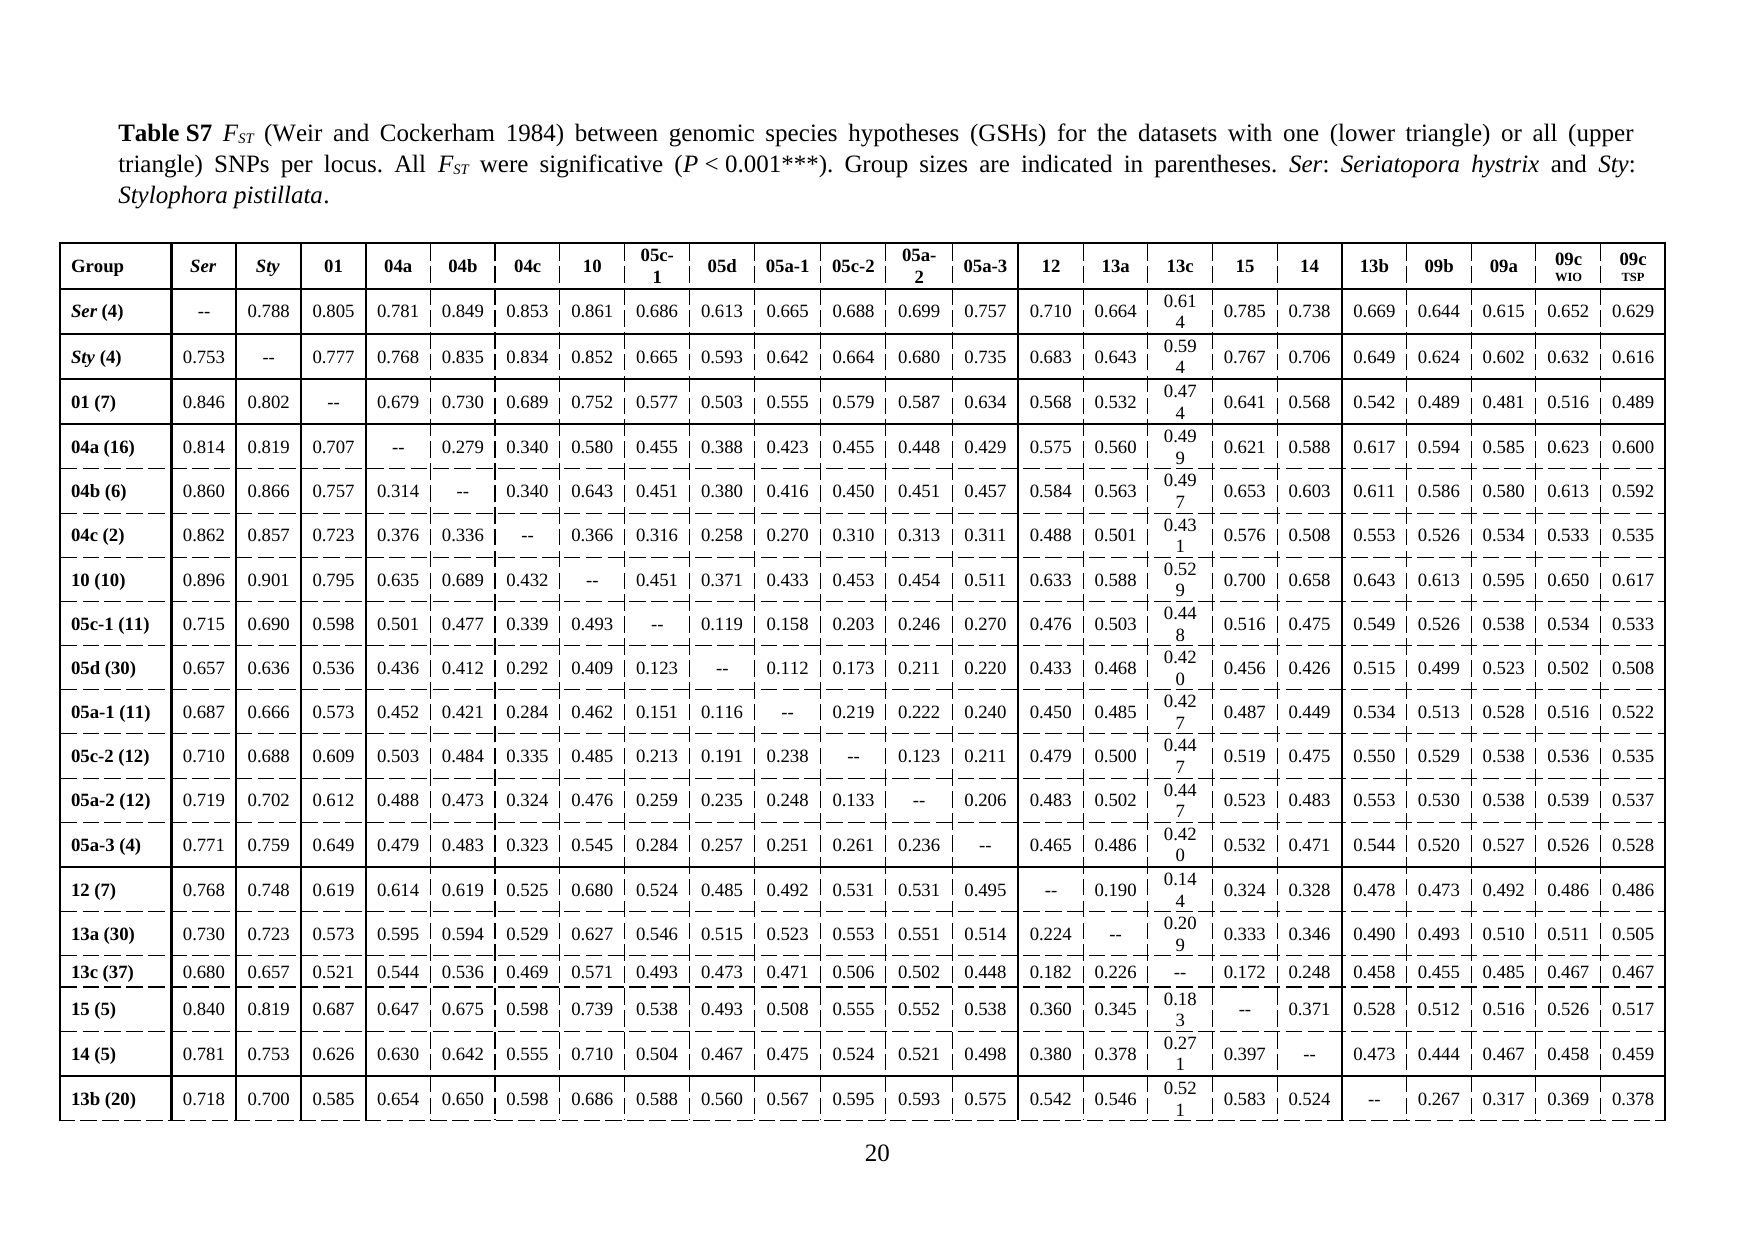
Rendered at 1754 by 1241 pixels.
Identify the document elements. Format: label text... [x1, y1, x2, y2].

table_cell 0.521 [886, 1031, 952, 1075]
table_cell 0.248 [1277, 955, 1341, 986]
table_cell 0.614 [367, 868, 430, 911]
table_cell 0.583 [1212, 1077, 1277, 1120]
table_cell 0.271 [1148, 1031, 1212, 1075]
table_cell 0.328 [1277, 868, 1341, 911]
table_cell 0.484 [430, 733, 495, 777]
table_cell 0.738 [1277, 290, 1341, 333]
table_cell 0.476 [560, 778, 624, 822]
table_cell 0.613 [1406, 557, 1471, 601]
table_cell 0.730 [173, 911, 235, 955]
table_cell 0.680 [886, 335, 952, 378]
table_cell 0.521 [302, 955, 365, 986]
table_cell 0.310 [821, 513, 886, 557]
table_header Sty [237, 244, 300, 287]
table_cell 0.527 [1471, 822, 1536, 866]
table_cell 0.759 [237, 822, 300, 866]
table_cell 0.447 [1148, 733, 1212, 777]
table_header 09c TSP [1601, 244, 1664, 287]
table_cell 0.488 [1019, 513, 1083, 557]
table_cell 0.459 [1601, 1031, 1664, 1075]
table_cell 0.345 [1083, 986, 1148, 1031]
table_header 12 [1019, 244, 1083, 287]
table_header 13c [1148, 244, 1212, 287]
table_cell 0.313 [886, 513, 952, 557]
table_cell 0.568 [1019, 380, 1083, 423]
table_cell 0.573 [302, 689, 365, 733]
table_cell 0.768 [173, 868, 235, 911]
table_cell 0.475 [1277, 733, 1341, 777]
table_cell 0.495 [952, 868, 1017, 911]
table_cell 0.123 [886, 733, 952, 777]
table_cell 0.552 [886, 986, 952, 1031]
table_cell 0.158 [754, 601, 821, 645]
table_cell 0.687 [173, 689, 235, 733]
table_cell 0.687 [302, 986, 365, 1031]
table_cell 0.594 [430, 911, 495, 955]
table_cell 0.723 [237, 911, 300, 955]
table_cell 0.699 [886, 290, 952, 333]
table_cell 0.172 [1212, 955, 1277, 986]
table_cell 0.529 [1406, 733, 1471, 777]
table_header 04b [430, 244, 495, 287]
table_cell 0.339 [495, 601, 560, 645]
table_cell -- [952, 822, 1017, 866]
table_cell 0.535 [1601, 513, 1664, 557]
table_cell 0.478 [1343, 868, 1406, 911]
table_cell 0.781 [173, 1031, 235, 1075]
table_cell 0.706 [1277, 335, 1341, 378]
table_cell 0.284 [624, 822, 689, 866]
table_cell 0.333 [1212, 911, 1277, 955]
table_cell 0.211 [952, 733, 1017, 777]
table_cell 0.492 [1471, 868, 1536, 911]
table_cell 0.513 [1406, 689, 1471, 733]
table_cell 0.493 [690, 986, 754, 1031]
table_cell 0.292 [495, 645, 560, 689]
table_cell 0.521 [1148, 1077, 1212, 1120]
table_cell 0.546 [624, 911, 689, 955]
table_cell 0.487 [1212, 689, 1277, 733]
table_cell 0.447 [1148, 778, 1212, 822]
table_cell 0.611 [1343, 468, 1406, 512]
table_cell 0.366 [560, 513, 624, 557]
table_cell 0.588 [1277, 425, 1341, 468]
table_cell 0.753 [173, 335, 235, 378]
table_cell 0.544 [367, 955, 430, 986]
table_cell 04b (6) [61, 468, 170, 512]
table_cell -- [302, 380, 365, 423]
table_cell 0.449 [1277, 689, 1341, 733]
table_cell 0.643 [1343, 557, 1406, 601]
table_cell 0.412 [430, 645, 495, 689]
table_cell 0.380 [1019, 1031, 1083, 1075]
table_cell 0.657 [173, 645, 235, 689]
table_cell 0.621 [1212, 425, 1277, 468]
table_cell 04c (2) [61, 513, 170, 557]
table_cell 0.781 [367, 290, 430, 333]
table_cell 0.455 [1406, 955, 1471, 986]
table_cell 0.862 [173, 513, 235, 557]
table_cell 0.346 [1277, 911, 1341, 955]
table_cell 0.594 [1406, 425, 1471, 468]
table_cell 0.506 [821, 955, 886, 986]
table_header 13a [1083, 244, 1148, 287]
table_cell 0.619 [430, 868, 495, 911]
table_cell 0.669 [1343, 290, 1406, 333]
table_cell 0.580 [1471, 468, 1536, 512]
table_cell 0.454 [886, 557, 952, 601]
table_cell 0.388 [690, 425, 754, 468]
table_cell 0.503 [1083, 601, 1148, 645]
table_cell 0.592 [1601, 468, 1664, 512]
table_cell 0.598 [495, 986, 560, 1031]
table_cell 0.467 [1601, 955, 1664, 986]
table_cell 0.511 [952, 557, 1017, 601]
table_cell 0.206 [952, 778, 1017, 822]
table_cell Ser (4) [61, 290, 170, 333]
table_cell 0.730 [430, 380, 495, 423]
table_cell 0.151 [624, 689, 689, 733]
table_cell 0.866 [237, 468, 300, 512]
table_cell 0.246 [886, 601, 952, 645]
table_cell 0.632 [1536, 335, 1601, 378]
table_cell 0.615 [1471, 290, 1536, 333]
table_header 04a [367, 244, 430, 287]
table_cell 0.316 [624, 513, 689, 557]
table_cell 0.183 [1148, 986, 1212, 1031]
table_cell 0.211 [886, 645, 952, 689]
table_cell 0.575 [1019, 425, 1083, 468]
table_cell 0.474 [1148, 380, 1212, 423]
table_cell 0.853 [495, 290, 560, 333]
table_cell 0.587 [886, 380, 952, 423]
table_cell 0.649 [302, 822, 365, 866]
table_cell 13a (30) [61, 911, 170, 955]
table_cell 0.473 [1343, 1031, 1406, 1075]
table_cell 0.560 [1083, 425, 1148, 468]
table_cell 0.650 [1536, 557, 1601, 601]
table_cell 0.116 [690, 689, 754, 733]
table_cell 0.522 [1601, 689, 1664, 733]
table_cell 0.586 [1406, 468, 1471, 512]
table_cell 0.688 [237, 733, 300, 777]
table_cell 0.549 [1343, 601, 1406, 645]
table_cell 0.689 [495, 380, 560, 423]
table_cell 0.190 [1083, 868, 1148, 911]
table_cell 0.335 [495, 733, 560, 777]
table_cell 13c (37) [61, 955, 170, 986]
table_cell 0.649 [1343, 335, 1406, 378]
table_cell 0.529 [1148, 557, 1212, 601]
table_cell 0.499 [1406, 645, 1471, 689]
table_cell 0.550 [1343, 733, 1406, 777]
table_cell 0.538 [1471, 733, 1536, 777]
table_cell 0.477 [430, 601, 495, 645]
table_cell 0.658 [1277, 557, 1341, 601]
table_cell 0.600 [1601, 425, 1664, 468]
table_cell 0.595 [821, 1077, 886, 1120]
table_header 05c-2 [821, 244, 886, 287]
table_cell 01 (7) [61, 380, 170, 423]
table_cell 0.267 [1406, 1077, 1471, 1120]
table_cell 0.222 [886, 689, 952, 733]
table_cell 0.431 [1148, 513, 1212, 557]
table_cell 0.473 [1406, 868, 1471, 911]
table_cell 0.426 [1277, 645, 1341, 689]
table_cell 0.458 [1536, 1031, 1601, 1075]
table_cell 0.421 [430, 689, 495, 733]
table_cell -- [237, 335, 300, 378]
table_header 09b [1406, 244, 1471, 287]
table_cell 0.642 [430, 1031, 495, 1075]
table_cell 0.567 [754, 1077, 821, 1120]
table_header Ser [173, 244, 235, 287]
table_cell 0.465 [1019, 822, 1083, 866]
table_cell 0.629 [1601, 290, 1664, 333]
table_cell 0.270 [952, 601, 1017, 645]
table_cell 0.593 [886, 1077, 952, 1120]
table_cell 0.505 [1601, 911, 1664, 955]
table_cell 0.508 [1277, 513, 1341, 557]
table_cell 0.360 [1019, 986, 1083, 1031]
table_cell 0.444 [1406, 1031, 1471, 1075]
table_cell 0.515 [1343, 645, 1406, 689]
table_cell 0.602 [1471, 335, 1536, 378]
table_cell 0.752 [560, 380, 624, 423]
table_cell 0.475 [754, 1031, 821, 1075]
table_cell 0.654 [367, 1077, 430, 1120]
table_cell 0.486 [1536, 868, 1601, 911]
table_cell 0.719 [173, 778, 235, 822]
table_cell 0.416 [754, 468, 821, 512]
table_cell 0.819 [237, 425, 300, 468]
table_cell 0.119 [690, 601, 754, 645]
table_cell 0.514 [952, 911, 1017, 955]
table_cell 0.508 [754, 986, 821, 1031]
table_cell 0.516 [1536, 380, 1601, 423]
table_cell 0.542 [1019, 1077, 1083, 1120]
table_cell 0.209 [1148, 911, 1212, 955]
table_cell 0.467 [1471, 1031, 1536, 1075]
table_cell 0.577 [624, 380, 689, 423]
table_cell 0.635 [367, 557, 430, 601]
table_cell 0.485 [1471, 955, 1536, 986]
table_cell 0.340 [495, 468, 560, 512]
table_cell 0.857 [237, 513, 300, 557]
table_cell 0.536 [1536, 733, 1601, 777]
table_cell 0.546 [1083, 1077, 1148, 1120]
table_cell 0.479 [1019, 733, 1083, 777]
table_cell 0.788 [237, 290, 300, 333]
table_cell 0.739 [560, 986, 624, 1031]
table_cell -- [560, 557, 624, 601]
table_cell 0.423 [754, 425, 821, 468]
table_cell 0.757 [952, 290, 1017, 333]
table_cell -- [1212, 986, 1277, 1031]
table_cell 05c-2 (12) [61, 733, 170, 777]
table_cell 0.532 [1212, 822, 1277, 866]
table_cell 0.544 [1343, 822, 1406, 866]
table_cell 0.498 [952, 1031, 1017, 1075]
table_cell 0.462 [560, 689, 624, 733]
table_cell 0.757 [302, 468, 365, 512]
table_header 13b [1343, 244, 1406, 287]
table_cell 0.767 [1212, 335, 1277, 378]
table_cell 0.688 [821, 290, 886, 333]
table_cell 0.191 [690, 733, 754, 777]
table_cell 0.489 [1406, 380, 1471, 423]
table_header 05a-2 [886, 244, 952, 287]
table_header 10 [560, 244, 624, 287]
table_cell 0.467 [1536, 955, 1601, 986]
table_cell 0.532 [1083, 380, 1148, 423]
table_cell 0.568 [1277, 380, 1341, 423]
table_cell 0.710 [560, 1031, 624, 1075]
table_cell 0.453 [821, 557, 886, 601]
table_cell 0.634 [952, 380, 1017, 423]
table_cell 0.753 [237, 1031, 300, 1075]
table_cell 10 (10) [61, 557, 170, 601]
table_header 09a [1471, 244, 1536, 287]
table_cell 0.595 [367, 911, 430, 955]
table_cell 0.533 [1601, 601, 1664, 645]
table_cell 0.690 [237, 601, 300, 645]
table_cell 0.551 [886, 911, 952, 955]
table_cell 0.512 [1406, 986, 1471, 1031]
table_cell 0.666 [237, 689, 300, 733]
table_cell 0.616 [1601, 335, 1664, 378]
table_cell 0.219 [821, 689, 886, 733]
table_cell 0.529 [495, 911, 560, 955]
table_cell 0.317 [1471, 1077, 1536, 1120]
table_cell 14 (5) [61, 1031, 170, 1075]
table_cell 0.819 [237, 986, 300, 1031]
table_cell 0.499 [1148, 425, 1212, 468]
table_cell 0.340 [495, 425, 560, 468]
table_cell 0.489 [1601, 380, 1664, 423]
table_cell 0.144 [1148, 868, 1212, 911]
table_cell 0.849 [430, 290, 495, 333]
table_cell -- [1019, 868, 1083, 911]
table_cell 0.133 [821, 778, 886, 822]
table_cell 0.840 [173, 986, 235, 1031]
table_cell 0.524 [1277, 1077, 1341, 1120]
table_cell 13b (20) [61, 1077, 170, 1120]
table_cell 0.510 [1471, 911, 1536, 955]
table_cell 0.519 [1212, 733, 1277, 777]
table_cell 0.723 [302, 513, 365, 557]
table_cell -- [821, 733, 886, 777]
table_cell 0.571 [560, 955, 624, 986]
table_cell 0.617 [1601, 557, 1664, 601]
table_cell 0.624 [1406, 335, 1471, 378]
table_cell 0.467 [690, 1031, 754, 1075]
table_cell 0.861 [560, 290, 624, 333]
table_cell 0.240 [952, 689, 1017, 733]
table_cell 0.490 [1343, 911, 1406, 955]
table_cell 0.182 [1019, 955, 1083, 986]
table_cell 0.626 [302, 1031, 365, 1075]
table_cell 0.397 [1212, 1031, 1277, 1075]
table_cell 12 (7) [61, 868, 170, 911]
table_cell 0.235 [690, 778, 754, 822]
table_cell 0.526 [1406, 601, 1471, 645]
table_cell 0.220 [952, 645, 1017, 689]
table_cell 0.715 [173, 601, 235, 645]
table_cell 0.420 [1148, 645, 1212, 689]
table_cell 0.226 [1083, 955, 1148, 986]
table_cell -- [495, 513, 560, 557]
table_cell 0.553 [1343, 513, 1406, 557]
table_cell -- [1083, 911, 1148, 955]
table_cell 0.236 [886, 822, 952, 866]
table_cell 0.633 [1019, 557, 1083, 601]
table_cell 0.448 [1148, 601, 1212, 645]
table_cell 0.471 [754, 955, 821, 986]
table_cell 0.538 [624, 986, 689, 1031]
table_cell 0.324 [1212, 868, 1277, 911]
table_cell 0.448 [886, 425, 952, 468]
table_cell 0.795 [302, 557, 365, 601]
table_cell -- [886, 778, 952, 822]
table_cell 0.324 [495, 778, 560, 822]
table_cell 0.777 [302, 335, 365, 378]
table_cell 0.595 [1471, 557, 1536, 601]
table_cell 0.664 [821, 335, 886, 378]
table_cell 0.336 [430, 513, 495, 557]
table_cell 0.457 [952, 468, 1017, 512]
table_cell 0.636 [237, 645, 300, 689]
table_cell 0.665 [754, 290, 821, 333]
table_cell 0.834 [495, 335, 560, 378]
table_cell 0.448 [952, 955, 1017, 986]
table_cell 0.378 [1083, 1031, 1148, 1075]
table_header 05a-3 [952, 244, 1017, 287]
table_cell 0.575 [952, 1077, 1017, 1120]
table_cell 0.511 [1536, 911, 1601, 955]
table_cell 05a-3 (4) [61, 822, 170, 866]
table_cell 0.213 [624, 733, 689, 777]
table_cell 0.488 [367, 778, 430, 822]
table_cell 0.542 [1343, 380, 1406, 423]
table_cell 0.710 [1019, 290, 1083, 333]
table_cell 0.814 [173, 425, 235, 468]
table_cell 0.530 [1406, 778, 1471, 822]
table_cell 0.526 [1536, 986, 1601, 1031]
table_cell 0.785 [1212, 290, 1277, 333]
table_cell 0.475 [1277, 601, 1341, 645]
table_cell 0.707 [302, 425, 365, 468]
table_cell 0.314 [367, 468, 430, 512]
table_cell 0.641 [1212, 380, 1277, 423]
table_cell -- [430, 468, 495, 512]
table_cell 0.531 [821, 868, 886, 911]
table_cell 0.502 [1536, 645, 1601, 689]
table_cell 0.598 [302, 601, 365, 645]
table_cell 0.627 [560, 911, 624, 955]
table_cell 0.647 [367, 986, 430, 1031]
table_cell 0.555 [821, 986, 886, 1031]
table_cell 0.523 [1212, 778, 1277, 822]
table_cell 0.520 [1406, 822, 1471, 866]
table_cell 0.710 [173, 733, 235, 777]
table_cell 0.248 [754, 778, 821, 822]
table_cell 0.515 [690, 911, 754, 955]
table_cell 0.451 [624, 557, 689, 601]
table_cell 0.456 [1212, 645, 1277, 689]
table_cell 0.593 [690, 335, 754, 378]
table_cell 0.429 [952, 425, 1017, 468]
table_cell 0.538 [1471, 601, 1536, 645]
table_cell 05d (30) [61, 645, 170, 689]
table_cell 0.802 [237, 380, 300, 423]
table_cell 0.123 [624, 645, 689, 689]
table_cell 0.531 [886, 868, 952, 911]
table_cell 0.427 [1148, 689, 1212, 733]
table_cell -- [690, 645, 754, 689]
table_cell 0.492 [754, 868, 821, 911]
table_cell 0.409 [560, 645, 624, 689]
table_cell 0.471 [1277, 822, 1341, 866]
table_cell -- [1343, 1077, 1406, 1120]
table_cell 0.501 [367, 601, 430, 645]
table_cell 04a (16) [61, 425, 170, 468]
table_cell 0.450 [821, 468, 886, 512]
table_cell 0.536 [302, 645, 365, 689]
table_cell 0.369 [1536, 1077, 1601, 1120]
table_cell 0.504 [624, 1031, 689, 1075]
table_cell 0.613 [1536, 468, 1601, 512]
table_cell 0.517 [1601, 986, 1664, 1031]
table_cell 0.642 [754, 335, 821, 378]
table_cell 0.805 [302, 290, 365, 333]
table_cell 0.483 [430, 822, 495, 866]
table_cell 0.481 [1471, 380, 1536, 423]
table_cell 0.679 [367, 380, 430, 423]
table_cell 0.508 [1601, 645, 1664, 689]
table_cell 0.502 [886, 955, 952, 986]
table_cell 0.555 [754, 380, 821, 423]
table_cell 0.501 [1083, 513, 1148, 557]
table_cell 0.588 [1083, 557, 1148, 601]
table_cell -- [624, 601, 689, 645]
table_cell 0.619 [302, 868, 365, 911]
table_cell 0.503 [367, 733, 430, 777]
table_cell 0.524 [624, 868, 689, 911]
table_cell 0.686 [624, 290, 689, 333]
table_cell 0.433 [1019, 645, 1083, 689]
table_cell 0.259 [624, 778, 689, 822]
table_cell 0.525 [495, 868, 560, 911]
table_cell 0.469 [495, 955, 560, 986]
table_cell 0.534 [1536, 601, 1601, 645]
table_cell 0.432 [495, 557, 560, 601]
table_cell 0.535 [1601, 733, 1664, 777]
table_cell 0.524 [821, 1031, 886, 1075]
table_cell 0.614 [1148, 290, 1212, 333]
table_cell 0.680 [560, 868, 624, 911]
table_cell 0.650 [430, 1077, 495, 1120]
table_cell 0.700 [1212, 557, 1277, 601]
table_cell 0.378 [1601, 1077, 1664, 1120]
table_cell 0.224 [1019, 911, 1083, 955]
table_cell 0.612 [302, 778, 365, 822]
table_cell 0.238 [754, 733, 821, 777]
table_cell 0.683 [1019, 335, 1083, 378]
table_cell 0.376 [367, 513, 430, 557]
table_cell 0.203 [821, 601, 886, 645]
table_cell 0.553 [1343, 778, 1406, 822]
table_cell 0.652 [1536, 290, 1601, 333]
table_cell 0.584 [1019, 468, 1083, 512]
table_cell 0.735 [952, 335, 1017, 378]
table_header 04c [495, 244, 560, 287]
table_cell 0.503 [690, 380, 754, 423]
table_cell 0.665 [624, 335, 689, 378]
table_cell 0.516 [1471, 986, 1536, 1031]
table_cell 0.279 [430, 425, 495, 468]
table_cell 0.588 [624, 1077, 689, 1120]
table_cell 0.473 [690, 955, 754, 986]
table_header 05c-1 [624, 244, 689, 287]
table_cell 0.534 [1471, 513, 1536, 557]
table_cell 0.598 [495, 1077, 560, 1120]
table_header 01 [302, 244, 365, 287]
table_cell 0.664 [1083, 290, 1148, 333]
table_cell 0.485 [690, 868, 754, 911]
table_cell 0.643 [560, 468, 624, 512]
table_cell 0.485 [560, 733, 624, 777]
table_cell 0.455 [624, 425, 689, 468]
table_cell 0.311 [952, 513, 1017, 557]
table_cell 0.533 [1536, 513, 1601, 557]
table_cell 0.112 [754, 645, 821, 689]
table_cell 0.485 [1083, 689, 1148, 733]
table_cell 0.451 [624, 468, 689, 512]
table_cell 0.526 [1536, 822, 1601, 866]
table_cell 0.630 [367, 1031, 430, 1075]
table_cell 05a-2 (12) [61, 778, 170, 822]
table_cell 0.493 [624, 955, 689, 986]
table_cell 05c-1 (11) [61, 601, 170, 645]
table_cell 0.284 [495, 689, 560, 733]
table_cell 0.420 [1148, 822, 1212, 866]
table_cell 0.261 [821, 822, 886, 866]
table_cell 0.580 [560, 425, 624, 468]
text Table S7 FST (Weir and Cockerham 1984) between genomic species hypotheses (GSHs) for the datasets with one (lower triangle) or all (upper triangle) SNPs per locus. All FST were significative (P < 0.001***). Group sizes are indicated in parentheses. Ser: Seriatopora hystrix and Sty: Stylophora pistillata. [118, 118, 1636, 209]
table_cell 0.323 [495, 822, 560, 866]
table_cell 0.516 [1212, 601, 1277, 645]
table_cell 0.450 [1019, 689, 1083, 733]
table_cell 0.516 [1536, 689, 1601, 733]
table_cell 0.497 [1148, 468, 1212, 512]
table_cell -- [1277, 1031, 1341, 1075]
table_cell 0.613 [690, 290, 754, 333]
table_cell 0.579 [821, 380, 886, 423]
table_cell 0.523 [1471, 645, 1536, 689]
table_cell 0.433 [754, 557, 821, 601]
table_cell 0.585 [302, 1077, 365, 1120]
table_cell 0.603 [1277, 468, 1341, 512]
table_header 09c WIO [1536, 244, 1601, 287]
table_cell 0.371 [690, 557, 754, 601]
table_cell 0.528 [1601, 822, 1664, 866]
table_cell 0.483 [1277, 778, 1341, 822]
table_cell 0.173 [821, 645, 886, 689]
table_cell 0.476 [1019, 601, 1083, 645]
table_cell 0.573 [302, 911, 365, 955]
table_cell 0.702 [237, 778, 300, 822]
table_cell 0.539 [1536, 778, 1601, 822]
table_cell 0.486 [1083, 822, 1148, 866]
table_cell -- [754, 689, 821, 733]
table_cell 0.896 [173, 557, 235, 601]
table_cell 0.502 [1083, 778, 1148, 822]
table_cell 0.538 [1471, 778, 1536, 822]
table_cell 0.458 [1343, 955, 1406, 986]
table_cell 0.576 [1212, 513, 1277, 557]
table_cell 0.653 [1212, 468, 1277, 512]
table_cell 0.270 [754, 513, 821, 557]
table_cell 0.563 [1083, 468, 1148, 512]
table_cell -- [367, 425, 430, 468]
table_cell 0.623 [1536, 425, 1601, 468]
table_cell 0.528 [1471, 689, 1536, 733]
table_cell 0.768 [367, 335, 430, 378]
table_cell 05a-1 (11) [61, 689, 170, 733]
table_cell 0.526 [1406, 513, 1471, 557]
table_cell 0.257 [690, 822, 754, 866]
table_cell 0.380 [690, 468, 754, 512]
table_cell 0.493 [560, 601, 624, 645]
table_cell 0.468 [1083, 645, 1148, 689]
table_cell 0.846 [173, 380, 235, 423]
table_cell 0.594 [1148, 335, 1212, 378]
table_cell 0.860 [173, 468, 235, 512]
table_cell 0.436 [367, 645, 430, 689]
table_cell -- [173, 290, 235, 333]
table_cell 0.680 [173, 955, 235, 986]
table_header 05a-1 [754, 244, 821, 287]
table_cell 0.675 [430, 986, 495, 1031]
table_cell 0.835 [430, 335, 495, 378]
table_cell 0.452 [367, 689, 430, 733]
table_cell Sty (4) [61, 335, 170, 378]
table_cell 0.689 [430, 557, 495, 601]
table_cell 0.493 [1406, 911, 1471, 955]
table_cell 15 (5) [61, 986, 170, 1031]
table_cell 0.500 [1083, 733, 1148, 777]
table_cell 0.748 [237, 868, 300, 911]
table_cell 0.901 [237, 557, 300, 601]
table_cell 0.644 [1406, 290, 1471, 333]
table_cell 0.523 [754, 911, 821, 955]
table_cell 0.560 [690, 1077, 754, 1120]
table_cell 0.617 [1343, 425, 1406, 468]
table_cell 0.479 [367, 822, 430, 866]
table_cell 0.700 [237, 1077, 300, 1120]
table_header 15 [1212, 244, 1277, 287]
table_cell 0.538 [952, 986, 1017, 1031]
table_cell 0.585 [1471, 425, 1536, 468]
table_cell -- [1148, 955, 1212, 986]
table_cell 0.473 [430, 778, 495, 822]
table_cell 0.486 [1601, 868, 1664, 911]
table_cell 0.555 [495, 1031, 560, 1075]
table_cell 0.537 [1601, 778, 1664, 822]
table_cell 0.545 [560, 822, 624, 866]
table_cell 0.251 [754, 822, 821, 866]
table_cell 0.371 [1277, 986, 1341, 1031]
table_cell 0.686 [560, 1077, 624, 1120]
table_cell 0.553 [821, 911, 886, 955]
table_cell 0.455 [821, 425, 886, 468]
table_cell 0.258 [690, 513, 754, 557]
table_cell 0.771 [173, 822, 235, 866]
table_cell 0.536 [430, 955, 495, 986]
table_cell 0.451 [886, 468, 952, 512]
table_cell 0.534 [1343, 689, 1406, 733]
table_cell 0.483 [1019, 778, 1083, 822]
table_cell 0.643 [1083, 335, 1148, 378]
table_cell 0.609 [302, 733, 365, 777]
table_header Group [61, 244, 170, 287]
table_header 05d [690, 244, 754, 287]
table_cell 0.528 [1343, 986, 1406, 1031]
table_cell 0.657 [237, 955, 300, 986]
table_cell 0.852 [560, 335, 624, 378]
table_cell 0.718 [173, 1077, 235, 1120]
table_header 14 [1277, 244, 1341, 287]
